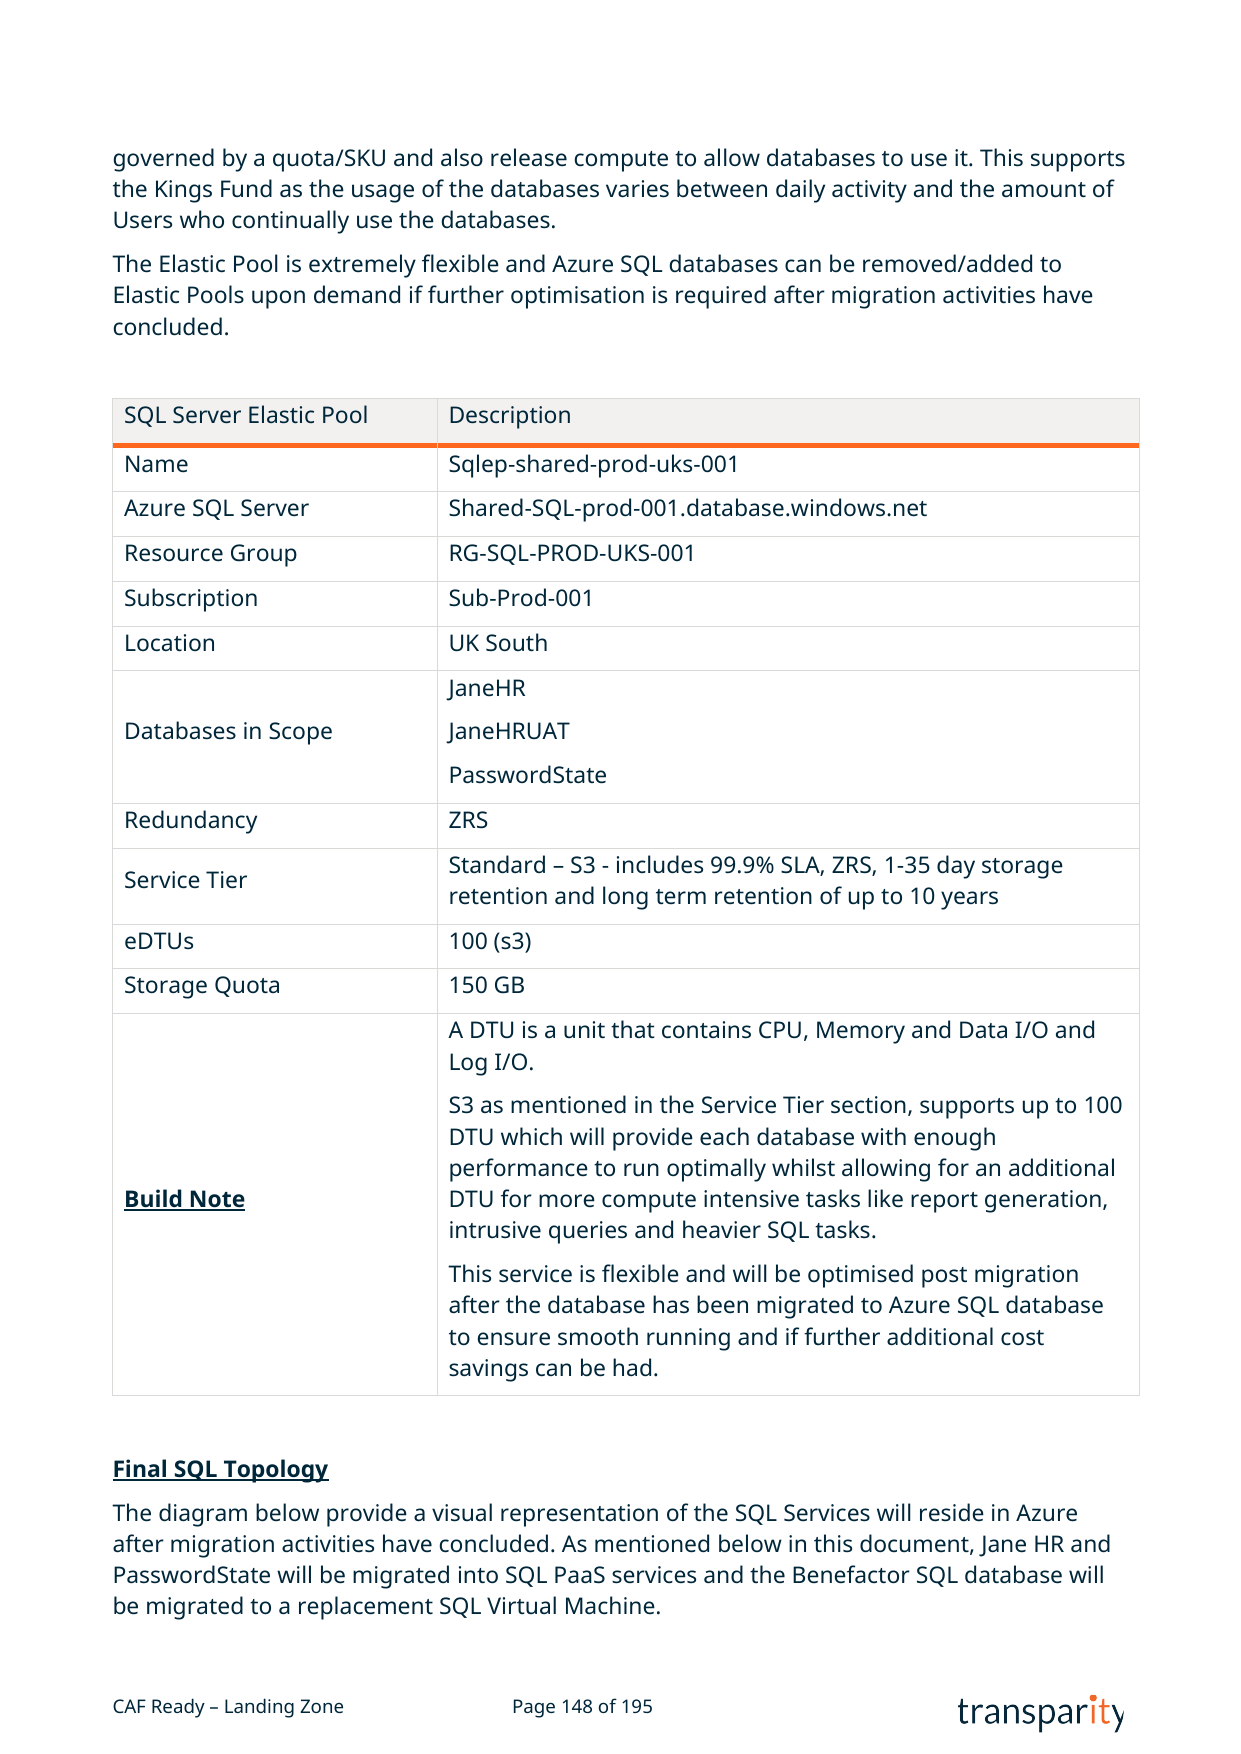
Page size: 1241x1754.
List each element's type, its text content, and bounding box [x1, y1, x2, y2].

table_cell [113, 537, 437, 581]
picture [957, 1694, 1124, 1733]
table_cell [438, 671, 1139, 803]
text The diagram below provide a visual representation of the SQL Services will reside in Azure after migration activities have concluded. As mentioned below in this document, Jane HR and PasswordState will be migrated into SQL PaaS services and the Benefactor SQL database will be migrated to a replacement SQL Virtual Machine. [112, 1496, 1128, 1621]
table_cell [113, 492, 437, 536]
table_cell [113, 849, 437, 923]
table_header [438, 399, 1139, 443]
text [112, 142, 1128, 236]
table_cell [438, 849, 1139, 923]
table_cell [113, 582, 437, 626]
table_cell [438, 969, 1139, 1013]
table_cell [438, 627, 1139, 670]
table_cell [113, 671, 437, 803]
text The Elastic Pool is extremely flexible and Azure SQL databases can be removed/added to Elastic Pools upon demand if further optimisation is required after migration activities have concluded. [112, 248, 1128, 342]
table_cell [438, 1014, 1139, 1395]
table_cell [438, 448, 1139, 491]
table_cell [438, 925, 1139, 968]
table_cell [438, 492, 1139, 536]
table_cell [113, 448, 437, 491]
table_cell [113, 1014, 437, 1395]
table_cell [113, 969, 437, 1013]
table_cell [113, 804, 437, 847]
subtitle Final SQL Topology [112, 1453, 1128, 1484]
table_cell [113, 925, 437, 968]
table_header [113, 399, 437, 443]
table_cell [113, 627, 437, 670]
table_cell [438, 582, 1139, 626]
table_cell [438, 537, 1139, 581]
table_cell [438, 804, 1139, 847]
